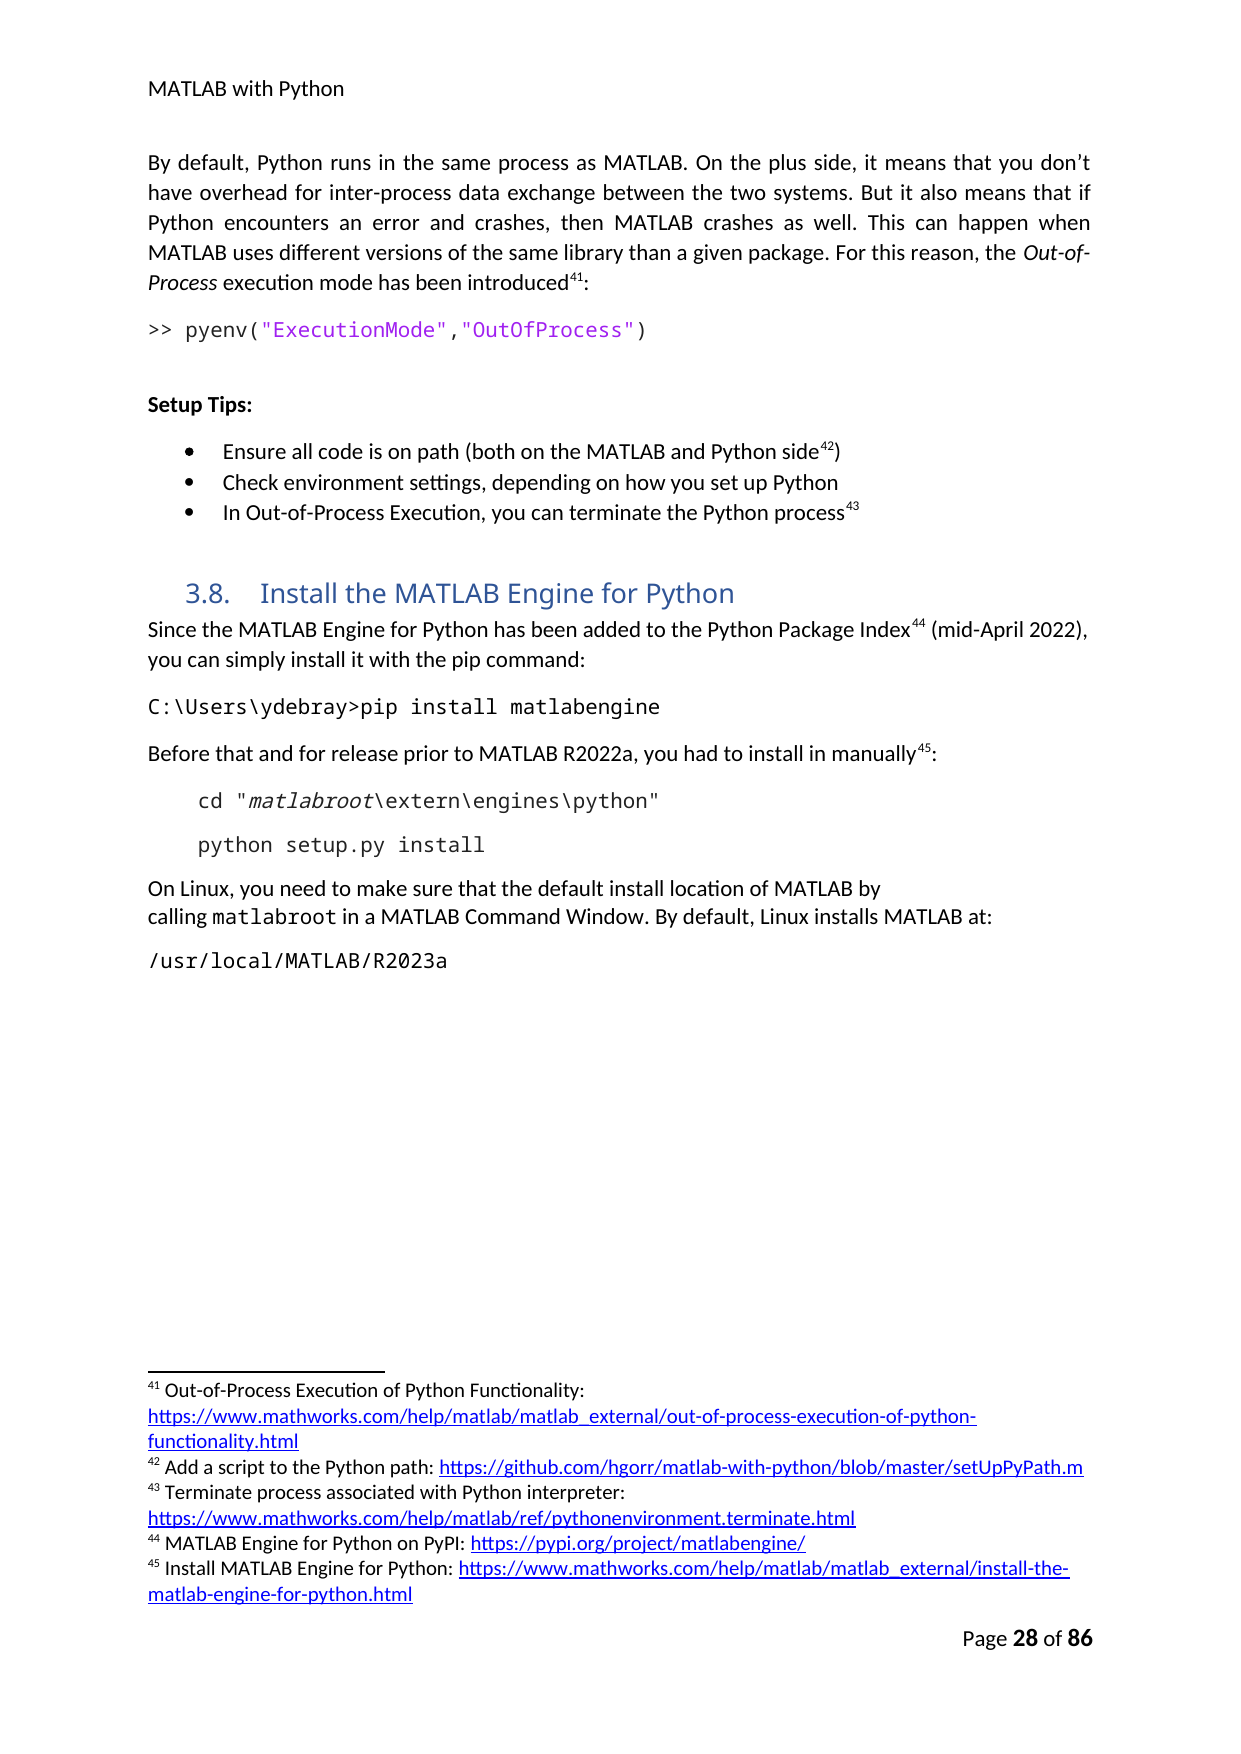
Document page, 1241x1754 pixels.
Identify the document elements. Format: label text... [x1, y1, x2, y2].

list In Out-of-Process Execution, you can terminate the Python process [185, 498, 1093, 526]
text C:\Users\ydebray>pip install matlabengine [148, 692, 1093, 720]
text >> pyenv("ExecutionMode","OutOfProcess") [148, 315, 1093, 344]
text Setup Tips: [148, 391, 1093, 419]
text python setup.py install [198, 830, 1093, 858]
text Since the MATLAB Engine for Python has been added to the Python Package Index (mid-April 2022), you can simply install it with the pip command: [148, 615, 1093, 673]
text /usr/local/MATLAB/R2023a [148, 946, 1093, 975]
subtitle Install the MATLAB Engine for Python [185, 575, 1093, 612]
text Before that and for release prior to MATLAB R2022a, you had to install in manually: [148, 739, 1093, 767]
text By default, Python runs in the same process as MATLAB. On the plus side, it means that you don’t have overhead for inter-process data exchange between the two systems. But it also means that if Python encounters an error and crashes, then MATLAB crashes as well. This can happen when MATLAB uses different versions of the same library than a given package. For this reason, the Out-of-Process execution mode has been introduced: [148, 148, 1093, 296]
list Ensure all code is on path (both on the MATLAB and Python side) [185, 437, 1093, 466]
text On Linux, you need to make sure that the default install location of MATLAB by calling matlabroot in a MATLAB Command Window. By default, Linux installs MATLAB at: [148, 874, 1093, 931]
text cd "matlabroot\extern\engines\python" [198, 786, 1093, 814]
list Check environment settings, depending on how you set up Python [185, 468, 1093, 496]
